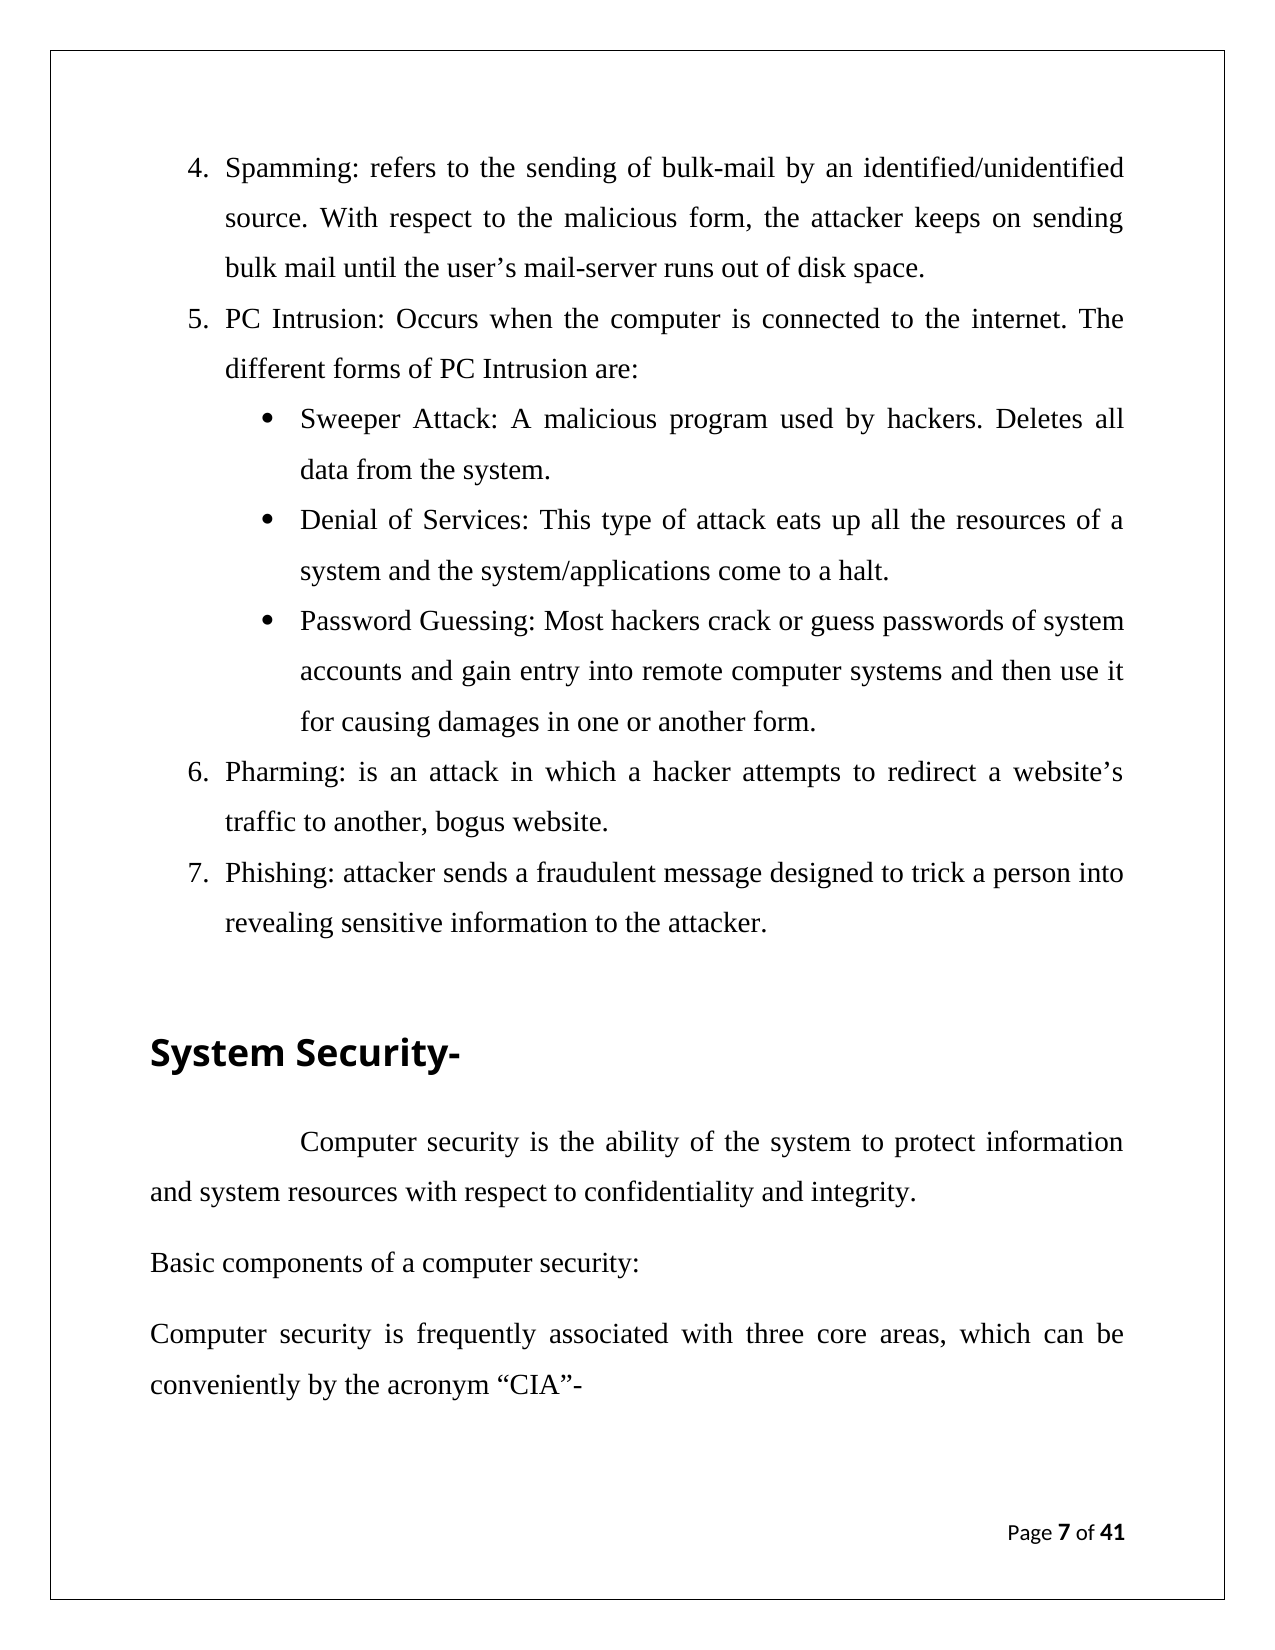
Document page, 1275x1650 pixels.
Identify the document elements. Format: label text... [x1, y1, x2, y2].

text Computer security is the ability of the system to protect information and system resources with respect to confidentiality and integrity. [150, 1124, 1125, 1208]
text Basic components of a computer security: [150, 1245, 1125, 1279]
list Phishing: attacker sends a fraudulent message designed to trick a person into revealing sensitive information to the attacker. [187, 855, 1125, 938]
list Sweeper Attack: A malicious program used by hackers. Deletes all data from the system. [262, 402, 1125, 486]
list Spamming: refers to the sending of bulk-mail by an identified/unidentified source. With respect to the malicious form, the attacker keeps on sending bulk mail until the user’s mail-server runs out of disk space. [187, 150, 1125, 284]
text System Security- [150, 1026, 1125, 1077]
list Denial of Services: This type of attack eats up all the resources of a system and the system/applications come to a halt. [262, 502, 1125, 586]
text Computer security is frequently associated with three core areas, which can be conveniently by the acronym “CIA”- [150, 1316, 1125, 1400]
list Pharming: is an attack in which a hacker attempts to redirect a website’s traffic to another, bogus website. [187, 754, 1125, 838]
list Password Guessing: Most hackers crack or guess passwords of system accounts and gain entry into remote computer systems and then use it for causing damages in one or another form. [262, 603, 1125, 737]
list PC Intrusion: Occurs when the computer is connected to the internet. The different forms of PC Intrusion are: [187, 301, 1125, 385]
